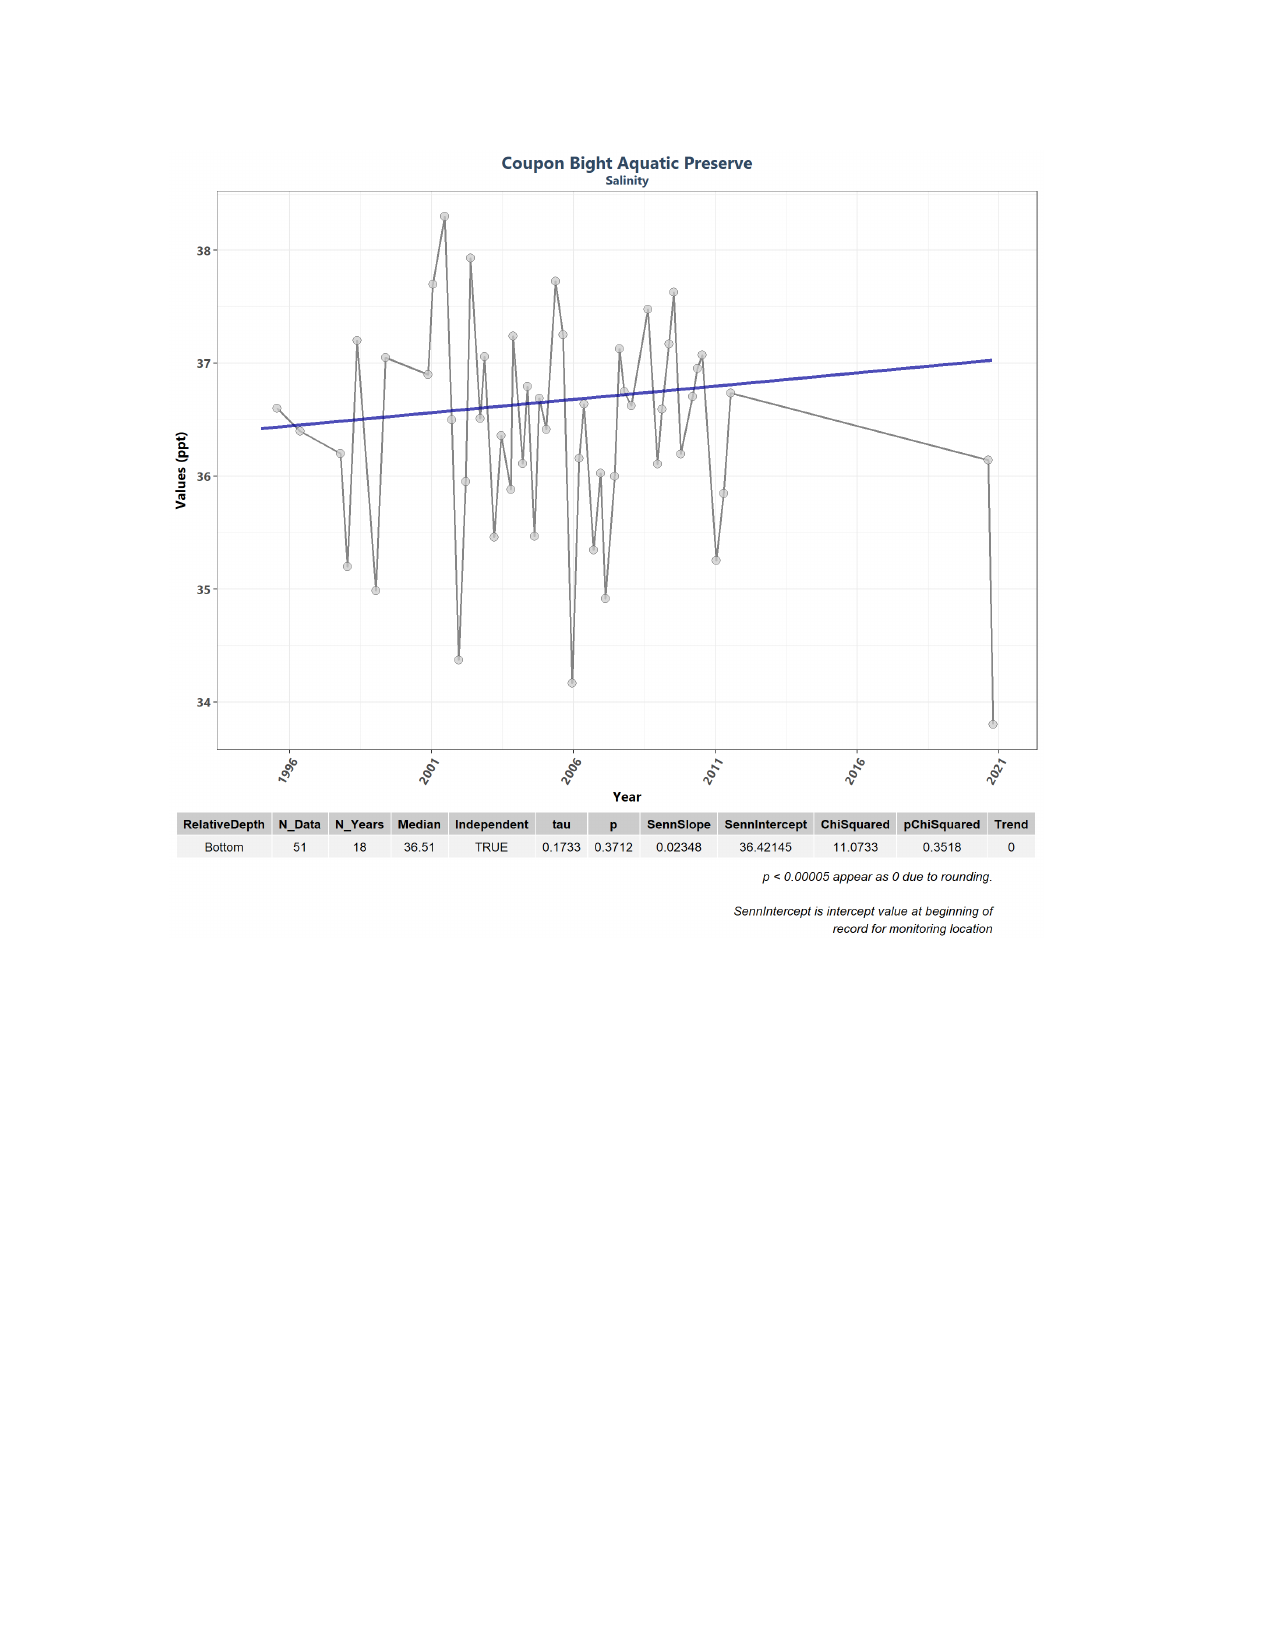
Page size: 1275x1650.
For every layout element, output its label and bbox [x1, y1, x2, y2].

picture [168, 150, 1044, 938]
